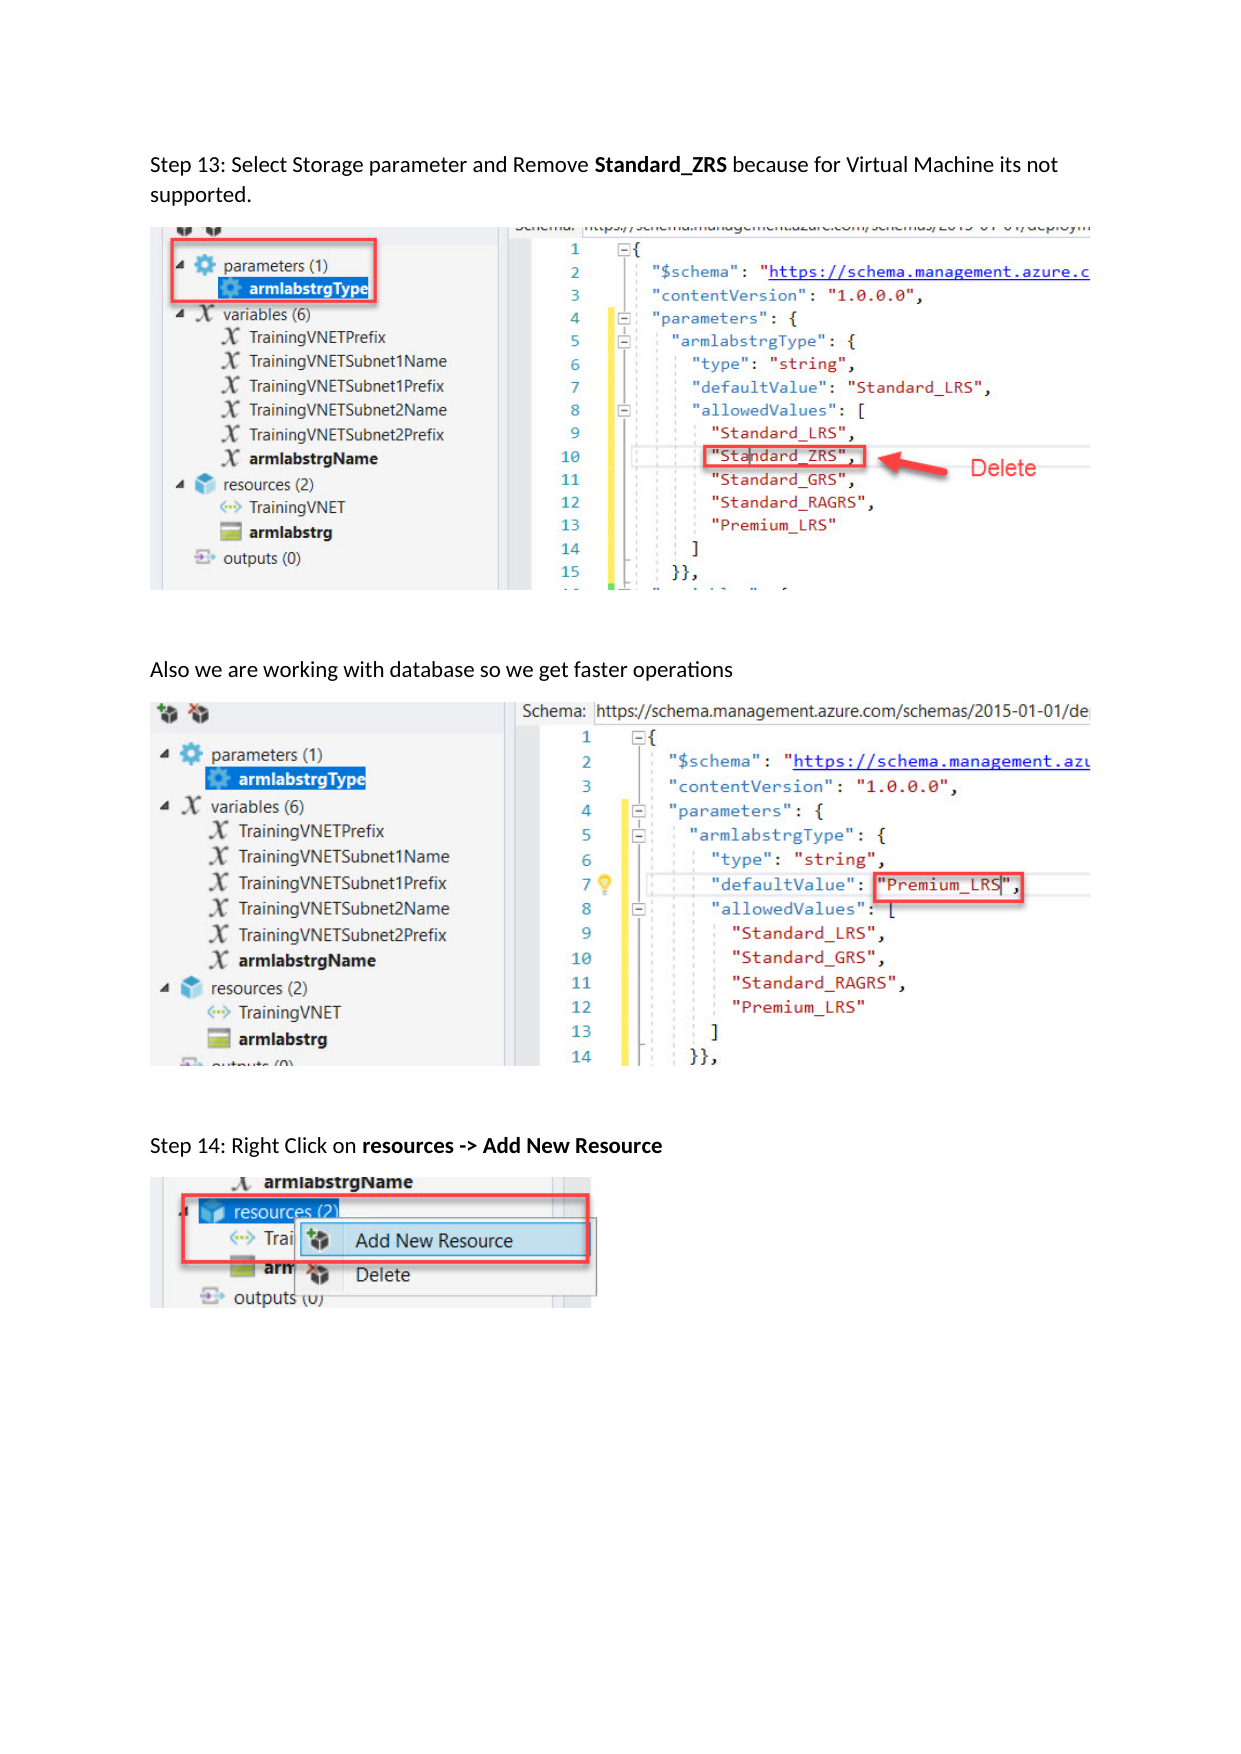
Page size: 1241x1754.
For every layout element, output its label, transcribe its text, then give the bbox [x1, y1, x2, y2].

picture [150, 1177, 605, 1308]
text Step 14: Right Click on resources -> Add New Resource [150, 1131, 1090, 1159]
picture [150, 702, 1091, 1066]
text Also we are working with database so we get faster operations [150, 656, 1090, 683]
picture [150, 227, 1091, 590]
text Step 13: Select Storage parameter and Remove Standard_ZRS because for Virtual Machine its not supported. [150, 150, 1090, 208]
